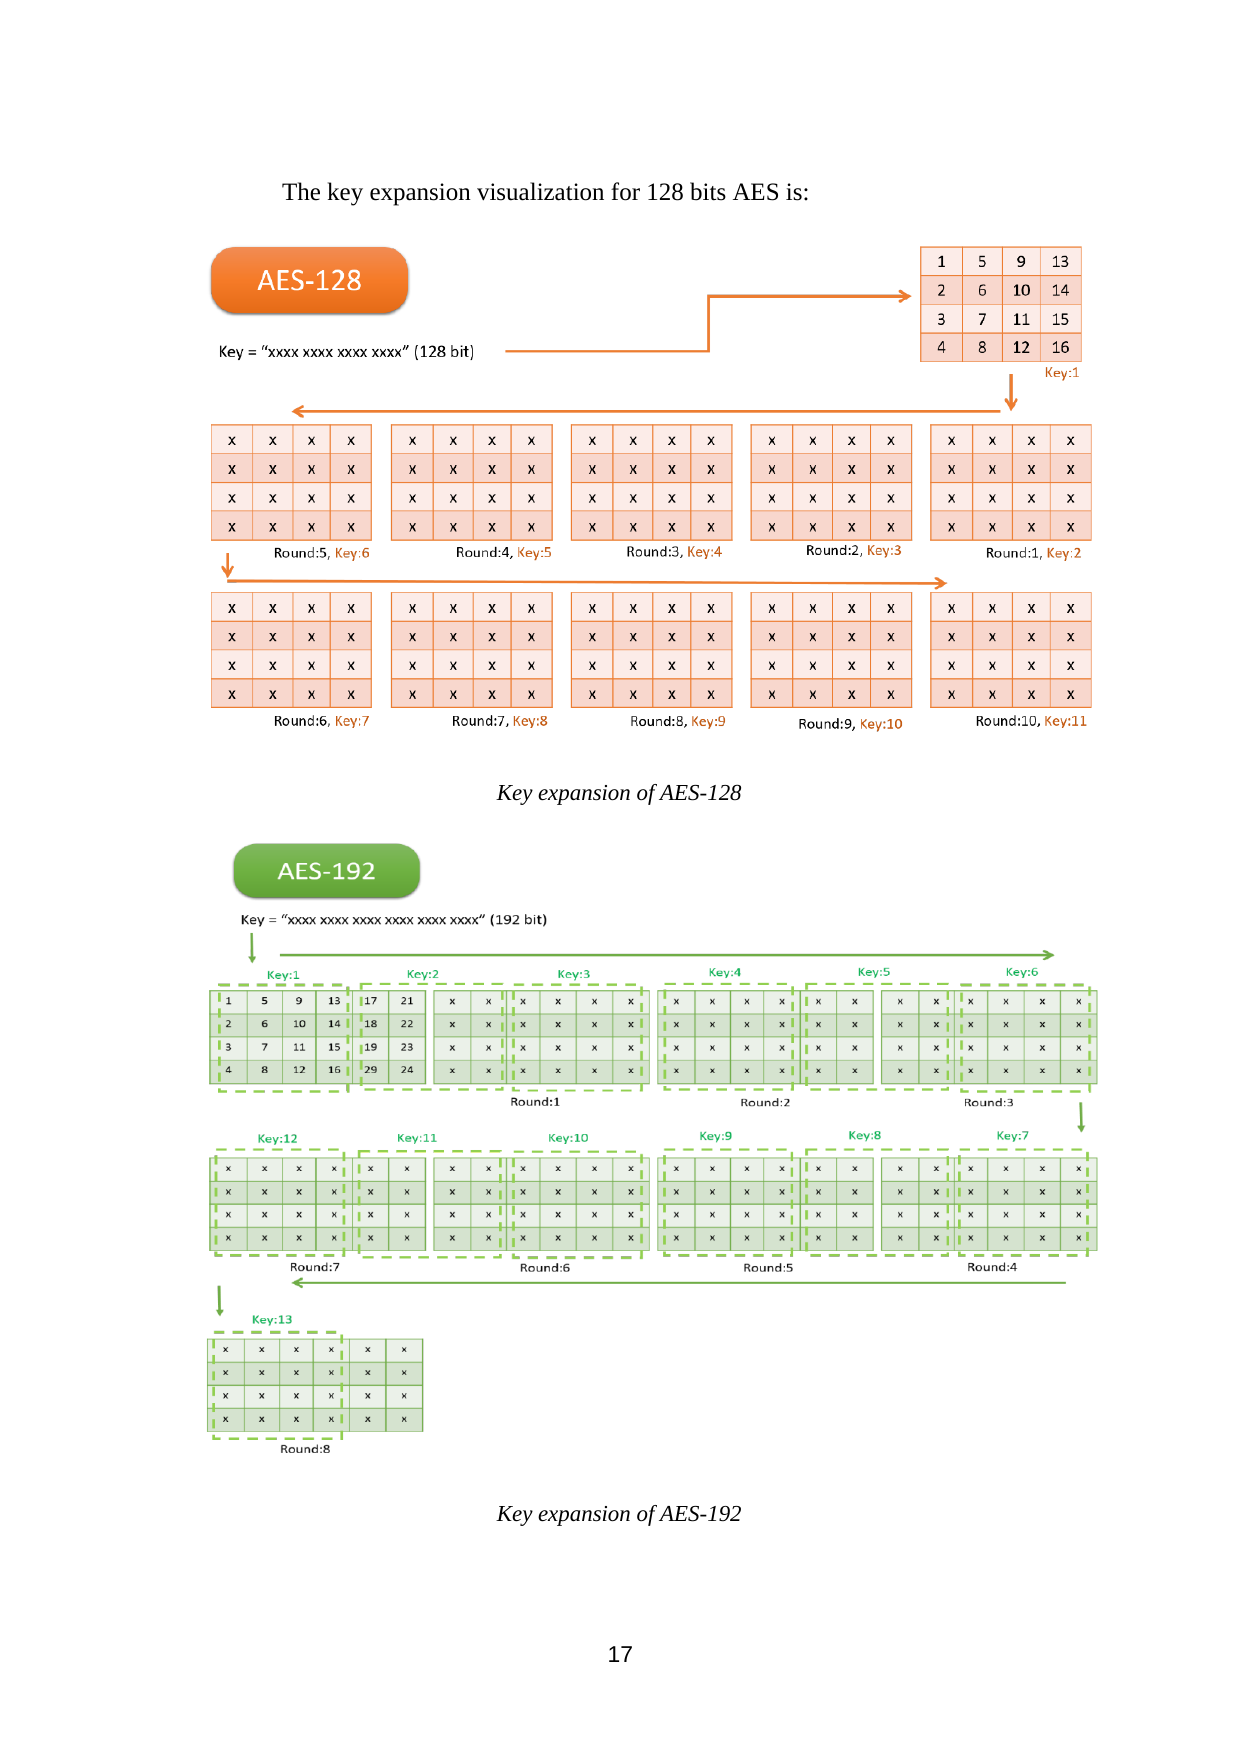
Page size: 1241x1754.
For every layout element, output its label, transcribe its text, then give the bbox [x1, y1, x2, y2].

text Key expansion of AES-128 [207, 779, 1033, 805]
picture [206, 841, 1098, 1464]
text Key expansion of AES-192 [207, 1501, 1033, 1527]
text The key expansion visualization for 128 bits AES is: [282, 177, 1033, 206]
picture [206, 243, 1097, 742]
